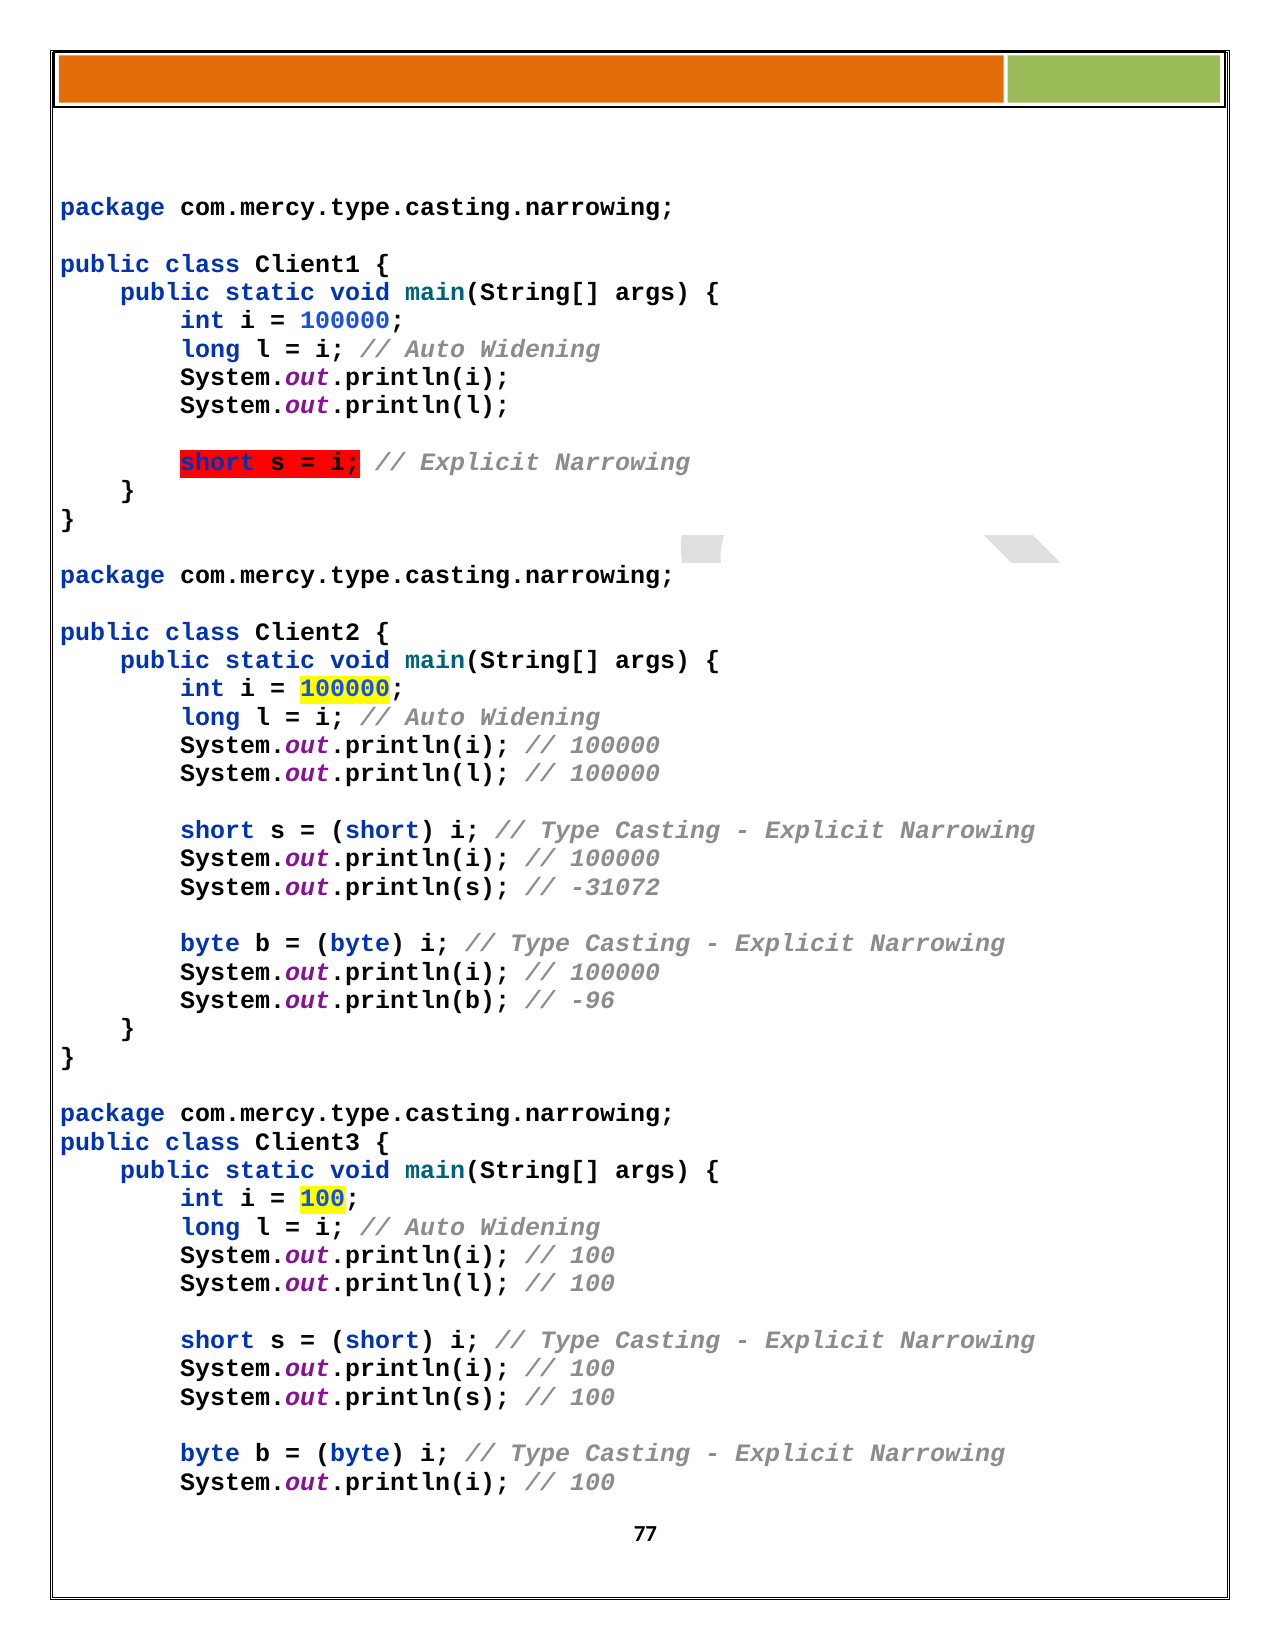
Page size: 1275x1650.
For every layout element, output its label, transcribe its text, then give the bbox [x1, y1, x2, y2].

text package com.mercy.type.casting.narrowing; public class Client1 { public static void main(String[] args) { int i = 100000; long l = i; // Auto Widening System.out.println(i); System.out.println(l); short s = i; // Explicit Narrowing } } [60, 195, 1227, 535]
text package com.mercy.type.casting.narrowing; public class Client2 { public static void main(String[] args) { int i = 100000; long l = i; // Auto Widening System.out.println(i); // 100000 System.out.println(l); // 100000 short s = (short) i; // Type Casting - Explicit Narrowing System.out.println(i); // 100000 System.out.println(s); // -31072 byte b = (byte) i; // Type Casting - Explicit Narrowing System.out.println(i); // 100000 System.out.println(b); // -96 } } [60, 563, 1227, 1073]
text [60, 1101, 1227, 1498]
